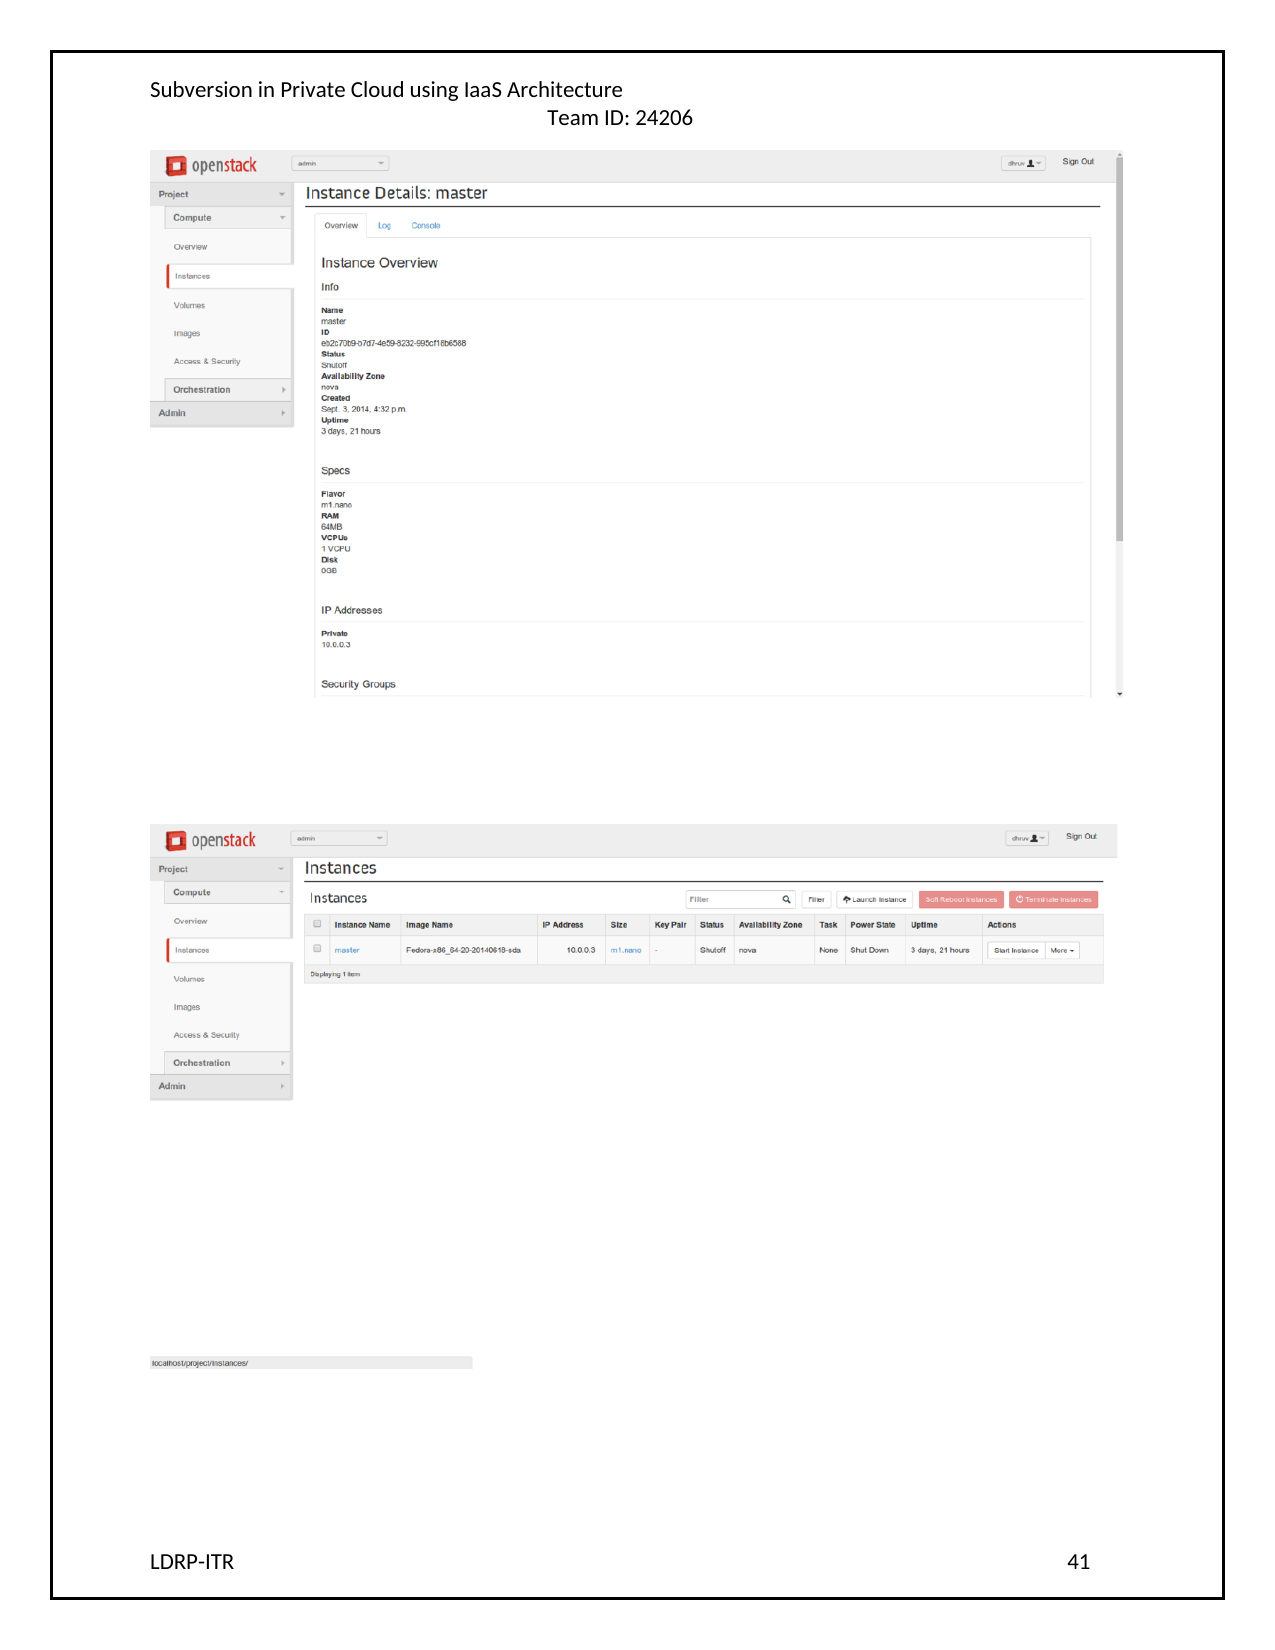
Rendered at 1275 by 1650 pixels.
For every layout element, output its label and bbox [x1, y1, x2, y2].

picture [150, 150, 1124, 698]
picture [150, 824, 1118, 1369]
